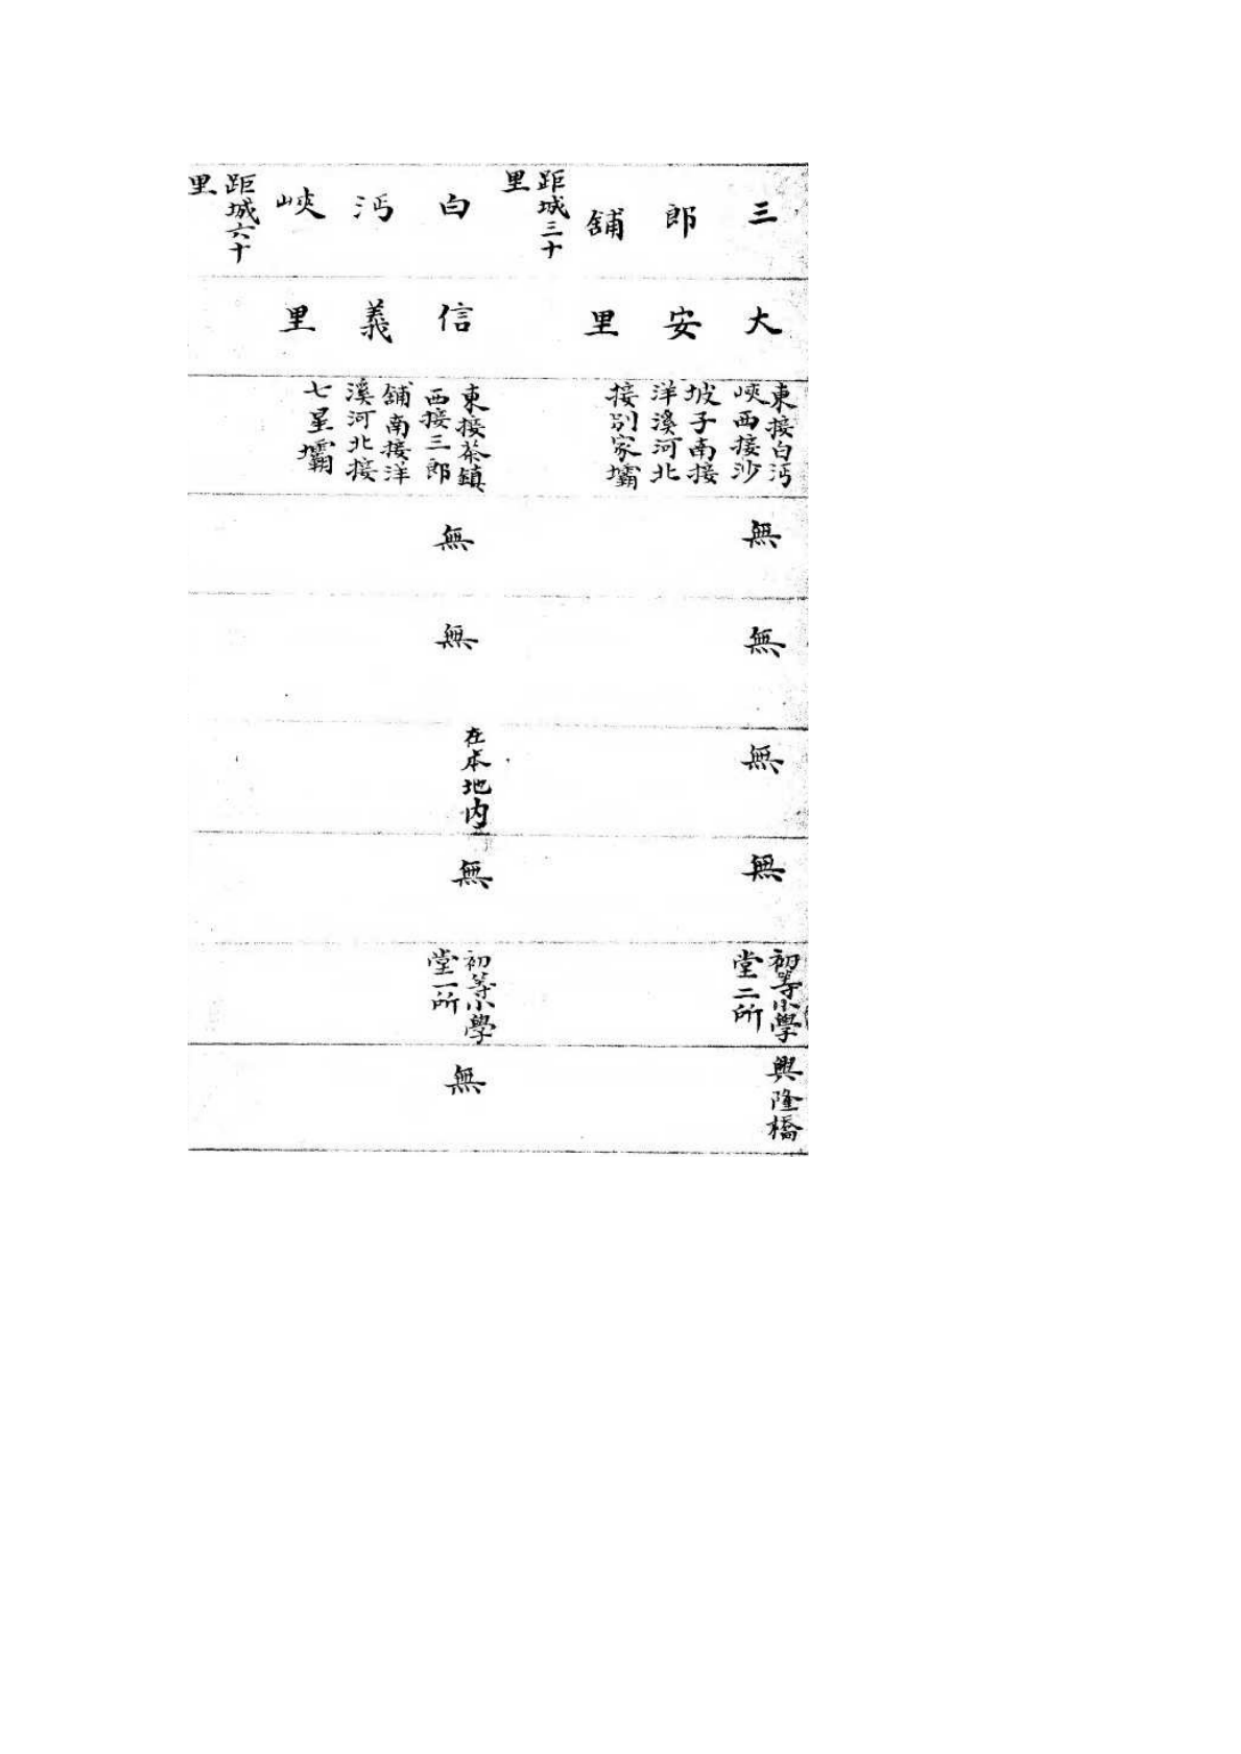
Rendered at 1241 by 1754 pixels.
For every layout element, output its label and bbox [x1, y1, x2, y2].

picture [187, 162, 809, 1157]
